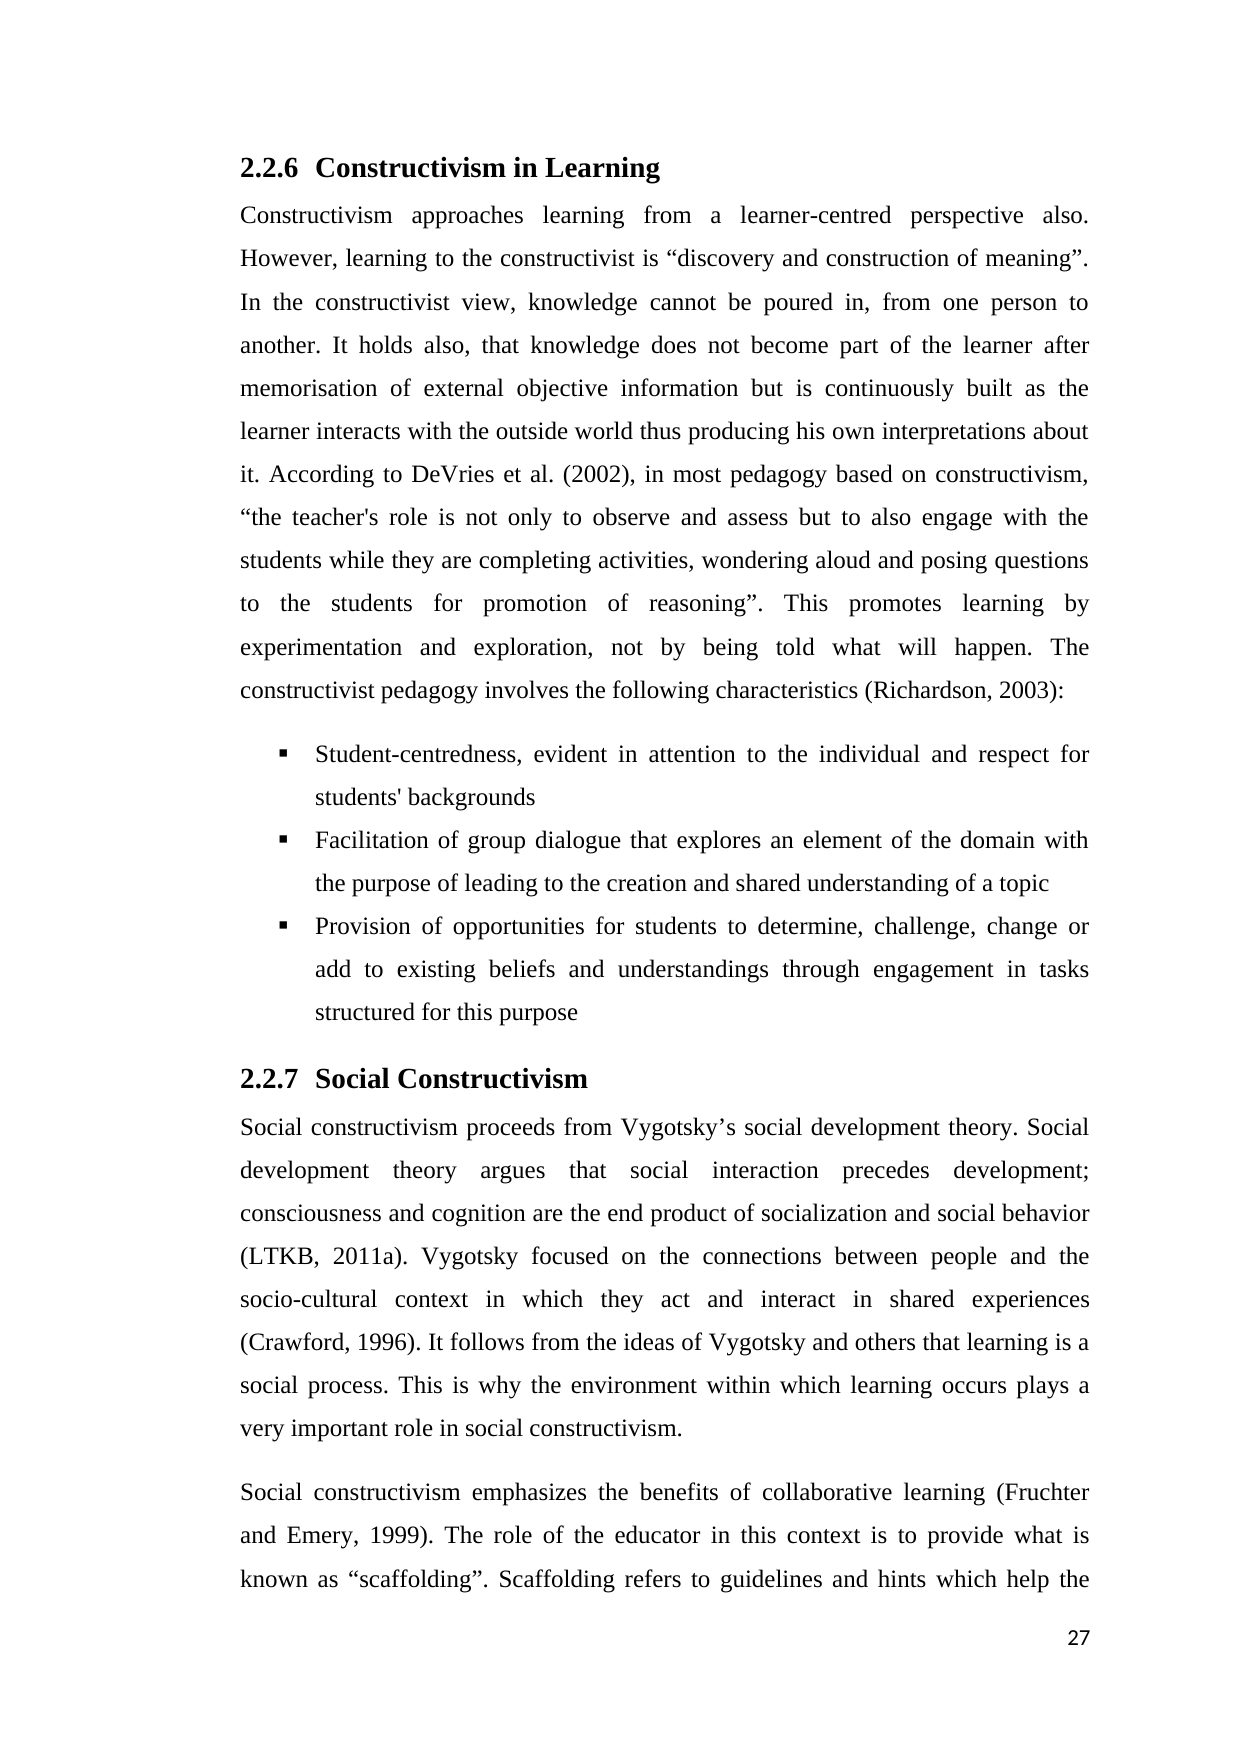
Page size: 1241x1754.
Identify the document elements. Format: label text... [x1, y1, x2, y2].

list Student-centredness, evident in attention to the individual and respect for students' backgrounds [277, 739, 1090, 811]
list Facilitation of group dialogue that explores an element of the domain with the purpose of leading to the creation and shared understanding of a topic [277, 825, 1090, 897]
subtitle 2.2.7 Social Constructivism [240, 1061, 1090, 1095]
text Constructivism approaches learning from a learner-centred perspective also. However, learning to the constructivist is “discovery and construction of meaning”. In the constructivist view, knowledge cannot be poured in, from one person to another. It holds also, that knowledge does not become part of the learner after memorisation of external objective information but is continuously built as the learner interacts with the outside world thus producing his own interpretations about it. According to DeVries et al. (2002), in most pedagogy based on constructivism, “the teacher's role is not only to observe and assess but to also engage with the students while they are completing activities, wondering aloud and posing questions to the students for promotion of reasoning”. This promotes learning by experimentation and exploration, not by being told what will happen. The constructivist pedagogy involves the following characteristics (Richardson, 2003): [240, 200, 1090, 703]
subtitle 2.2.6 Constructivism in Learning [240, 150, 1090, 183]
text Social constructivism proceeds from Vygotsky’s social development theory. Social development theory argues that social interaction precedes development; consciousness and cognition are the end product of socialization and social behavior (LTKB, 2011a). Vygotsky focused on the connections between people and the socio-cultural context in which they act and interact in shared experiences (Crawford, 1996). It follows from the ideas of Vygotsky and others that learning is a social process. This is why the environment within which learning occurs plays a very important role in social constructivism. [240, 1112, 1090, 1442]
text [240, 1477, 1090, 1592]
list Provision of opportunities for students to determine, challenge, change or add to existing beliefs and understandings through engagement in tasks structured for this purpose [277, 911, 1090, 1026]
